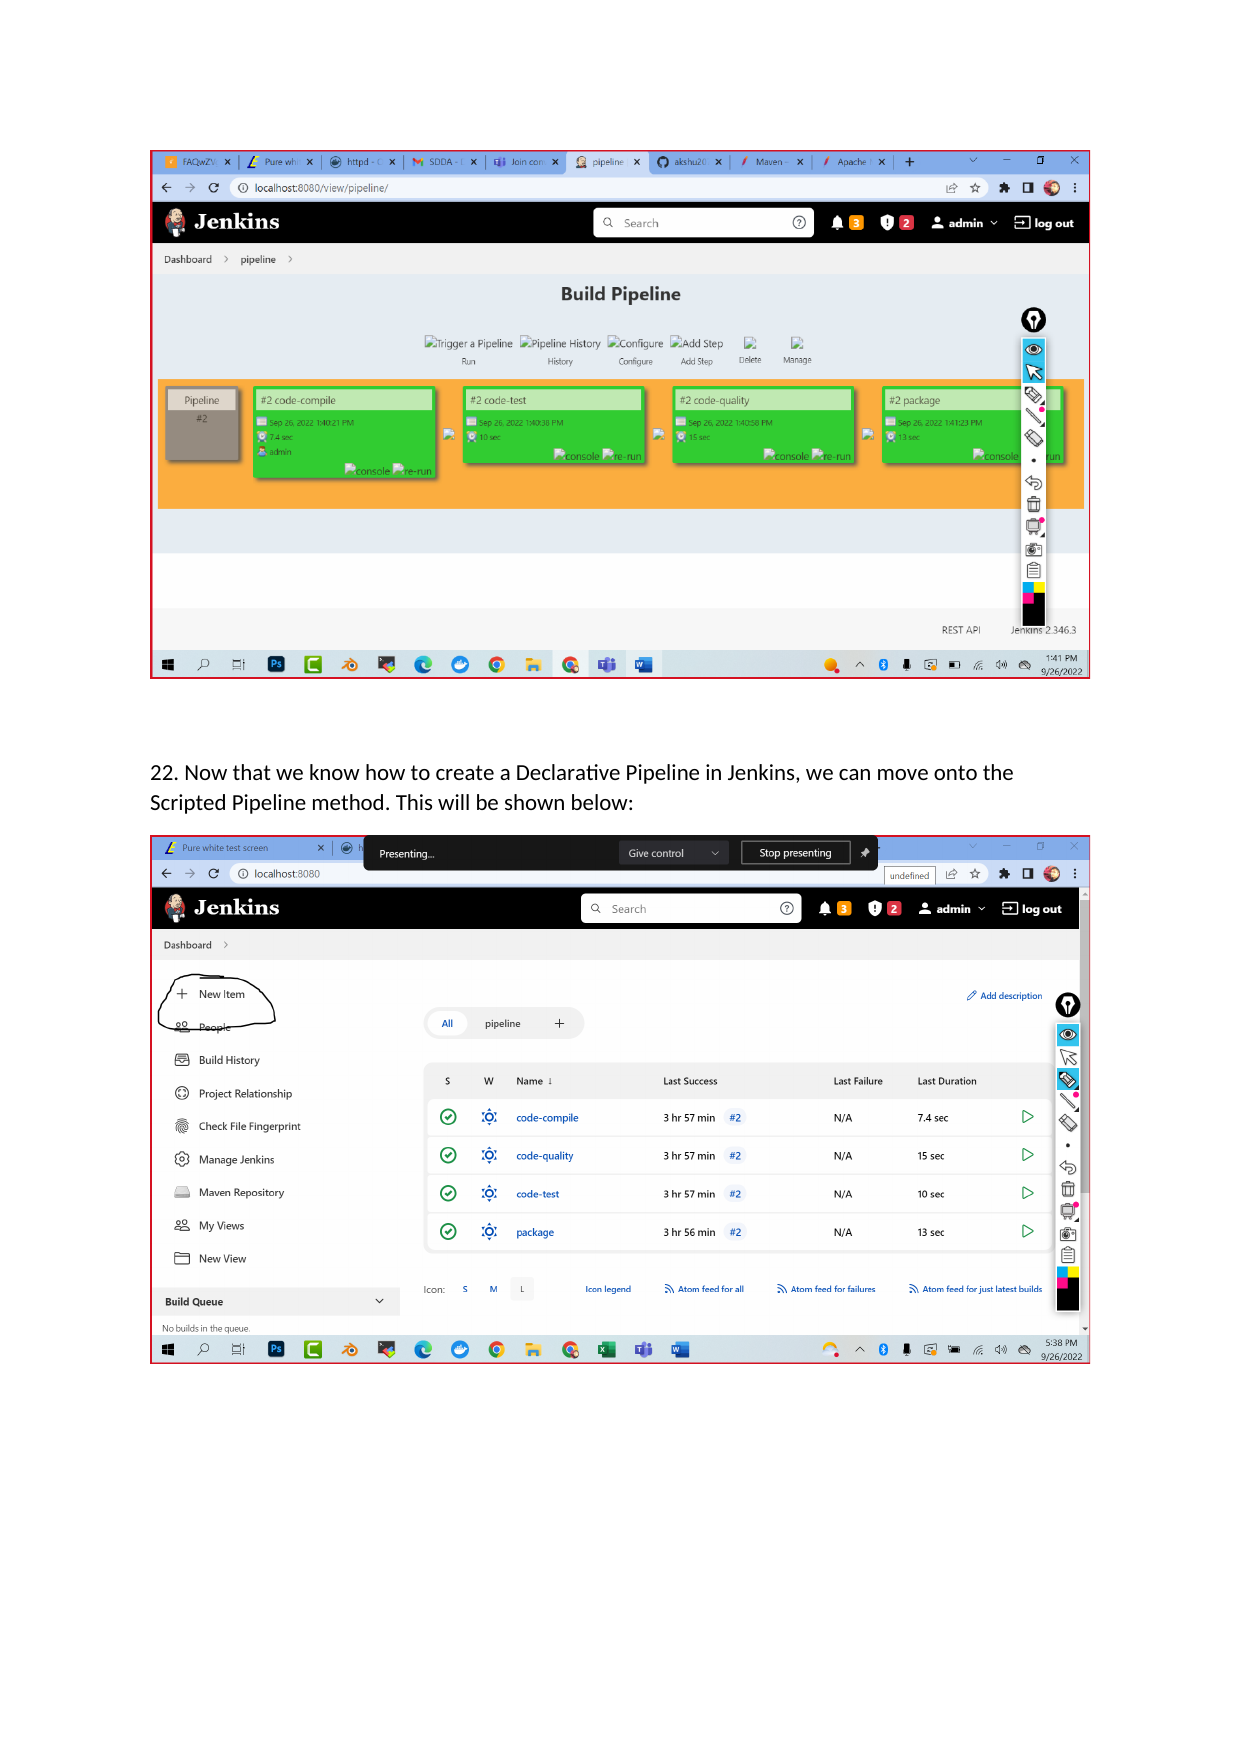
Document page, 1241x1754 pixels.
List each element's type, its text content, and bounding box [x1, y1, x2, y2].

text 22. Now that we know how to create a Declarative Pipeline in Jenkins, we can move onto the Scripted Pipeline method. This will be shown below: [150, 758, 1090, 816]
picture [150, 150, 1091, 679]
picture [150, 835, 1091, 1364]
